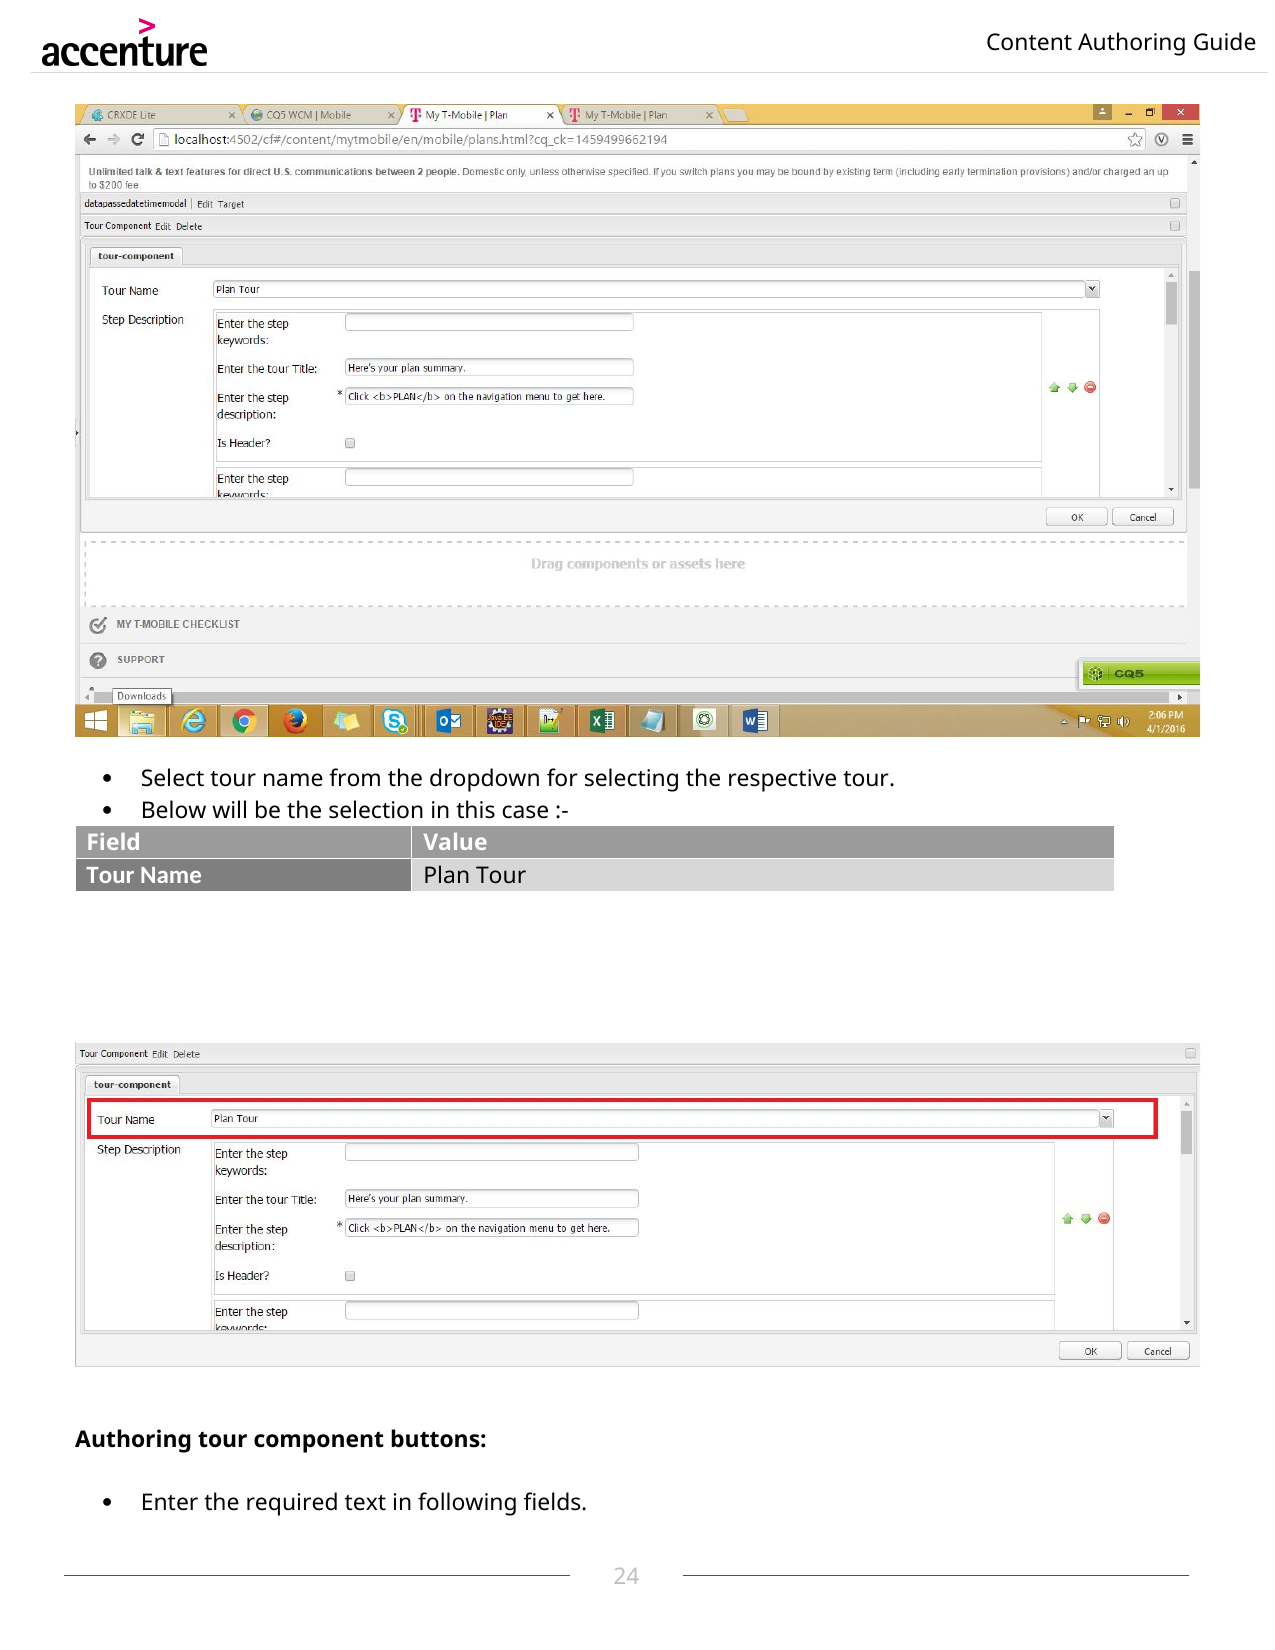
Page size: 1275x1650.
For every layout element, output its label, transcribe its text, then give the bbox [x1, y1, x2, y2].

list Enter the required text in following fields. [103, 1486, 1200, 1517]
list Below will be the selection in this case :- [103, 793, 1200, 825]
table_cell Plan Tour [412, 859, 1114, 891]
table_cell Tour Name [76, 859, 411, 891]
picture [75, 104, 1200, 737]
table_header Field [76, 826, 411, 858]
list Select tour name from the dropdown for selecting the respective tour. [103, 762, 1200, 793]
picture [42, 36, 207, 66]
picture [75, 1042, 1200, 1367]
table_header Value [412, 826, 1114, 858]
text Authoring tour component buttons: [75, 1423, 1200, 1454]
